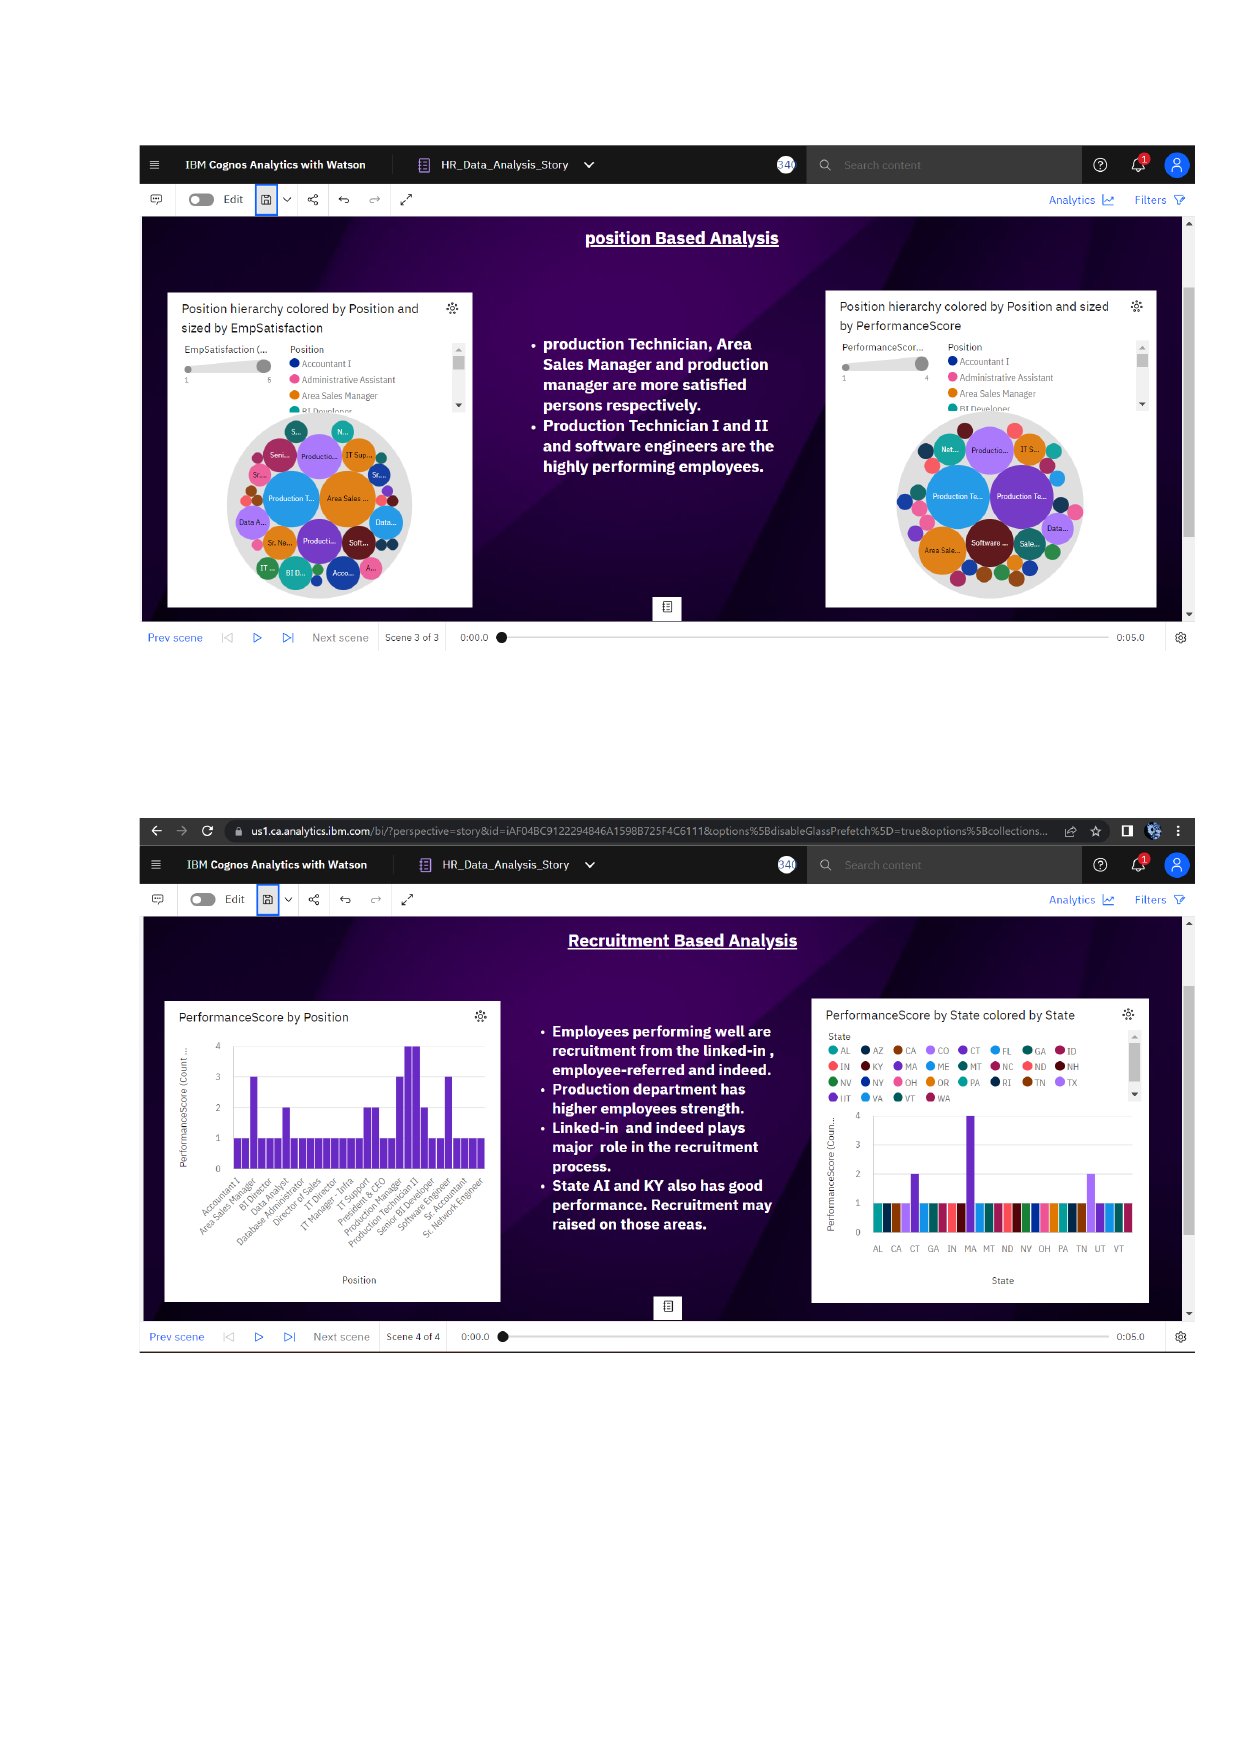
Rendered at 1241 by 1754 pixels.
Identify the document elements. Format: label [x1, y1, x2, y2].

picture [139, 145, 1195, 651]
picture [139, 818, 1195, 1353]
